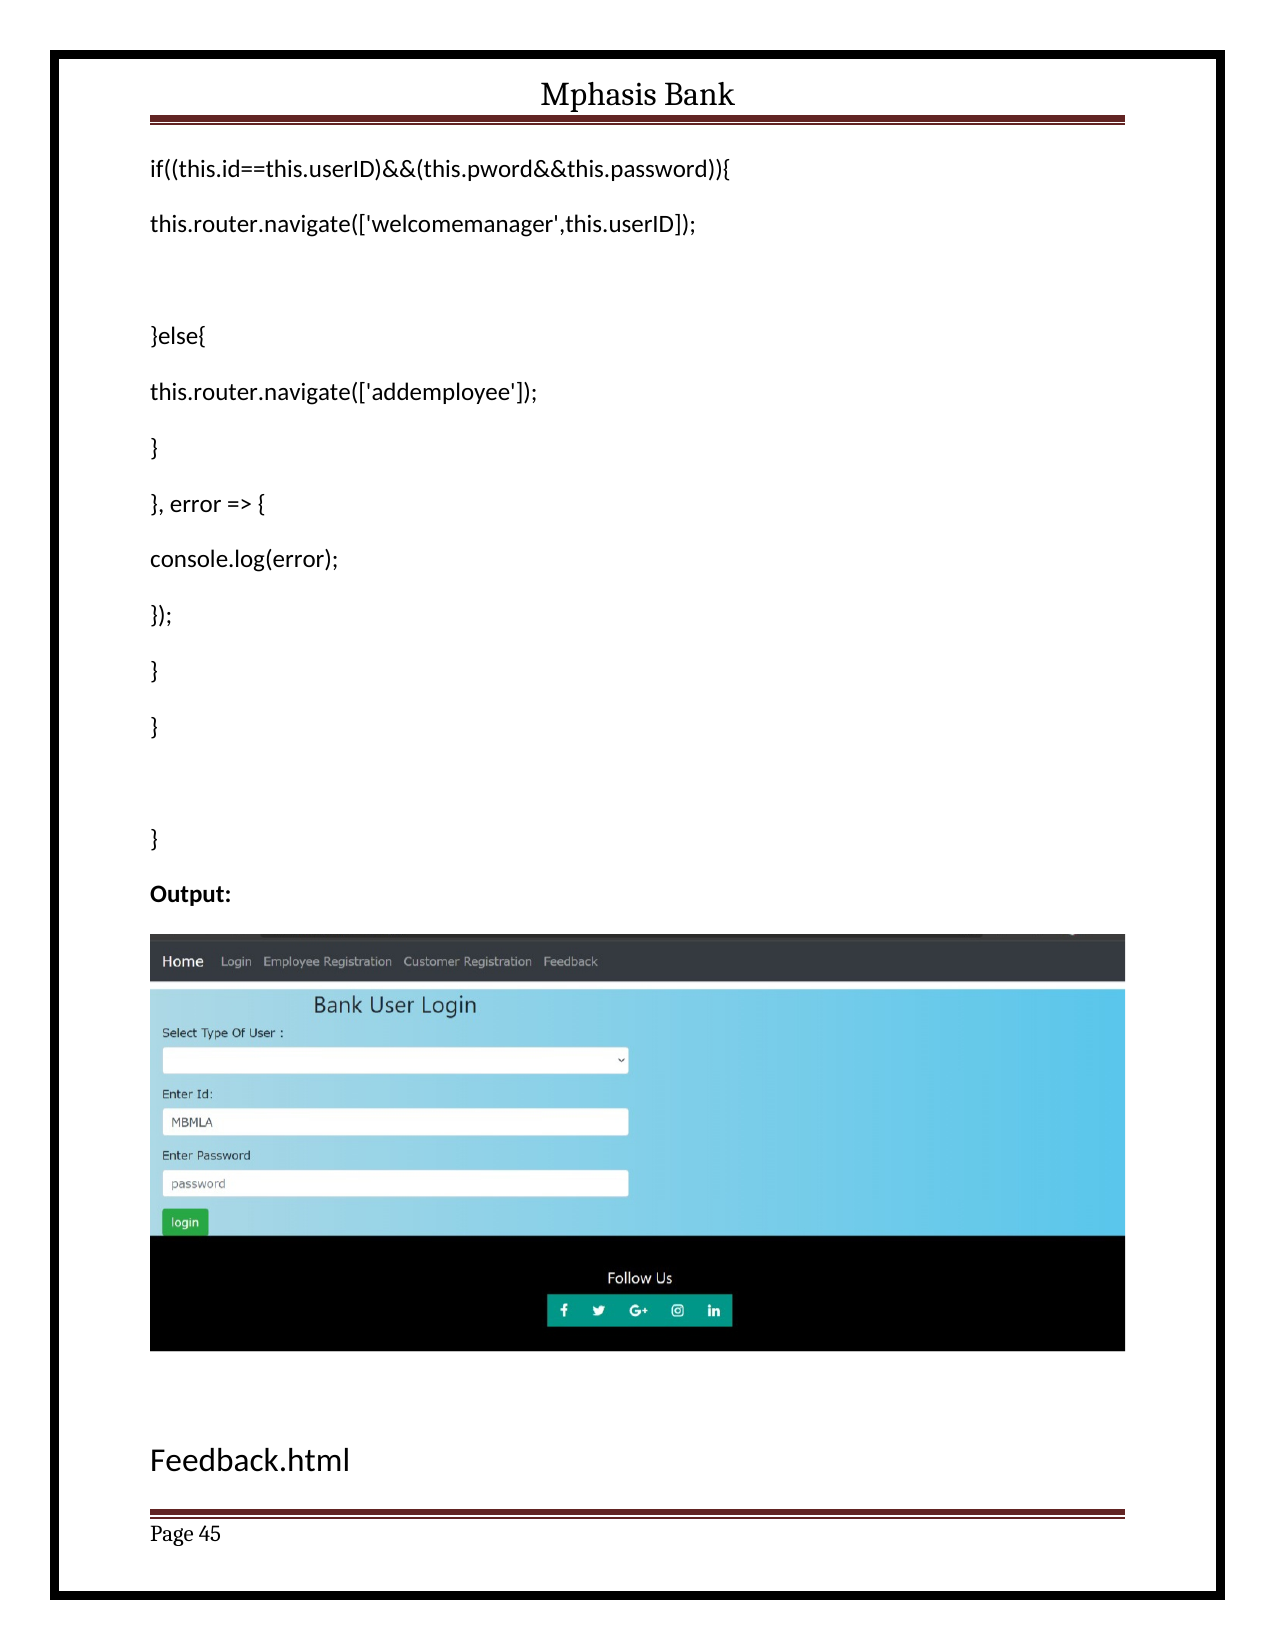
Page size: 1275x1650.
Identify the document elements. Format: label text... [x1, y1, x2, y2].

text Output: [150, 879, 1125, 909]
text } [150, 711, 1125, 742]
text }); [150, 599, 1125, 630]
text } [150, 432, 1125, 462]
text this.router.navigate(['addemployee']); [150, 376, 1125, 407]
picture [150, 934, 1125, 1353]
text } [150, 655, 1125, 686]
text this.router.navigate(['welcomemanager',this.userID]); [150, 209, 1125, 239]
text Feedback.html [150, 1439, 1125, 1480]
text } [150, 823, 1125, 853]
text if((this.id==this.userID)&&(this.pword&&this.password)){ [150, 153, 1125, 183]
text console.log(error); [150, 544, 1125, 574]
text }else{ [150, 320, 1125, 351]
text }, error => { [150, 488, 1125, 518]
